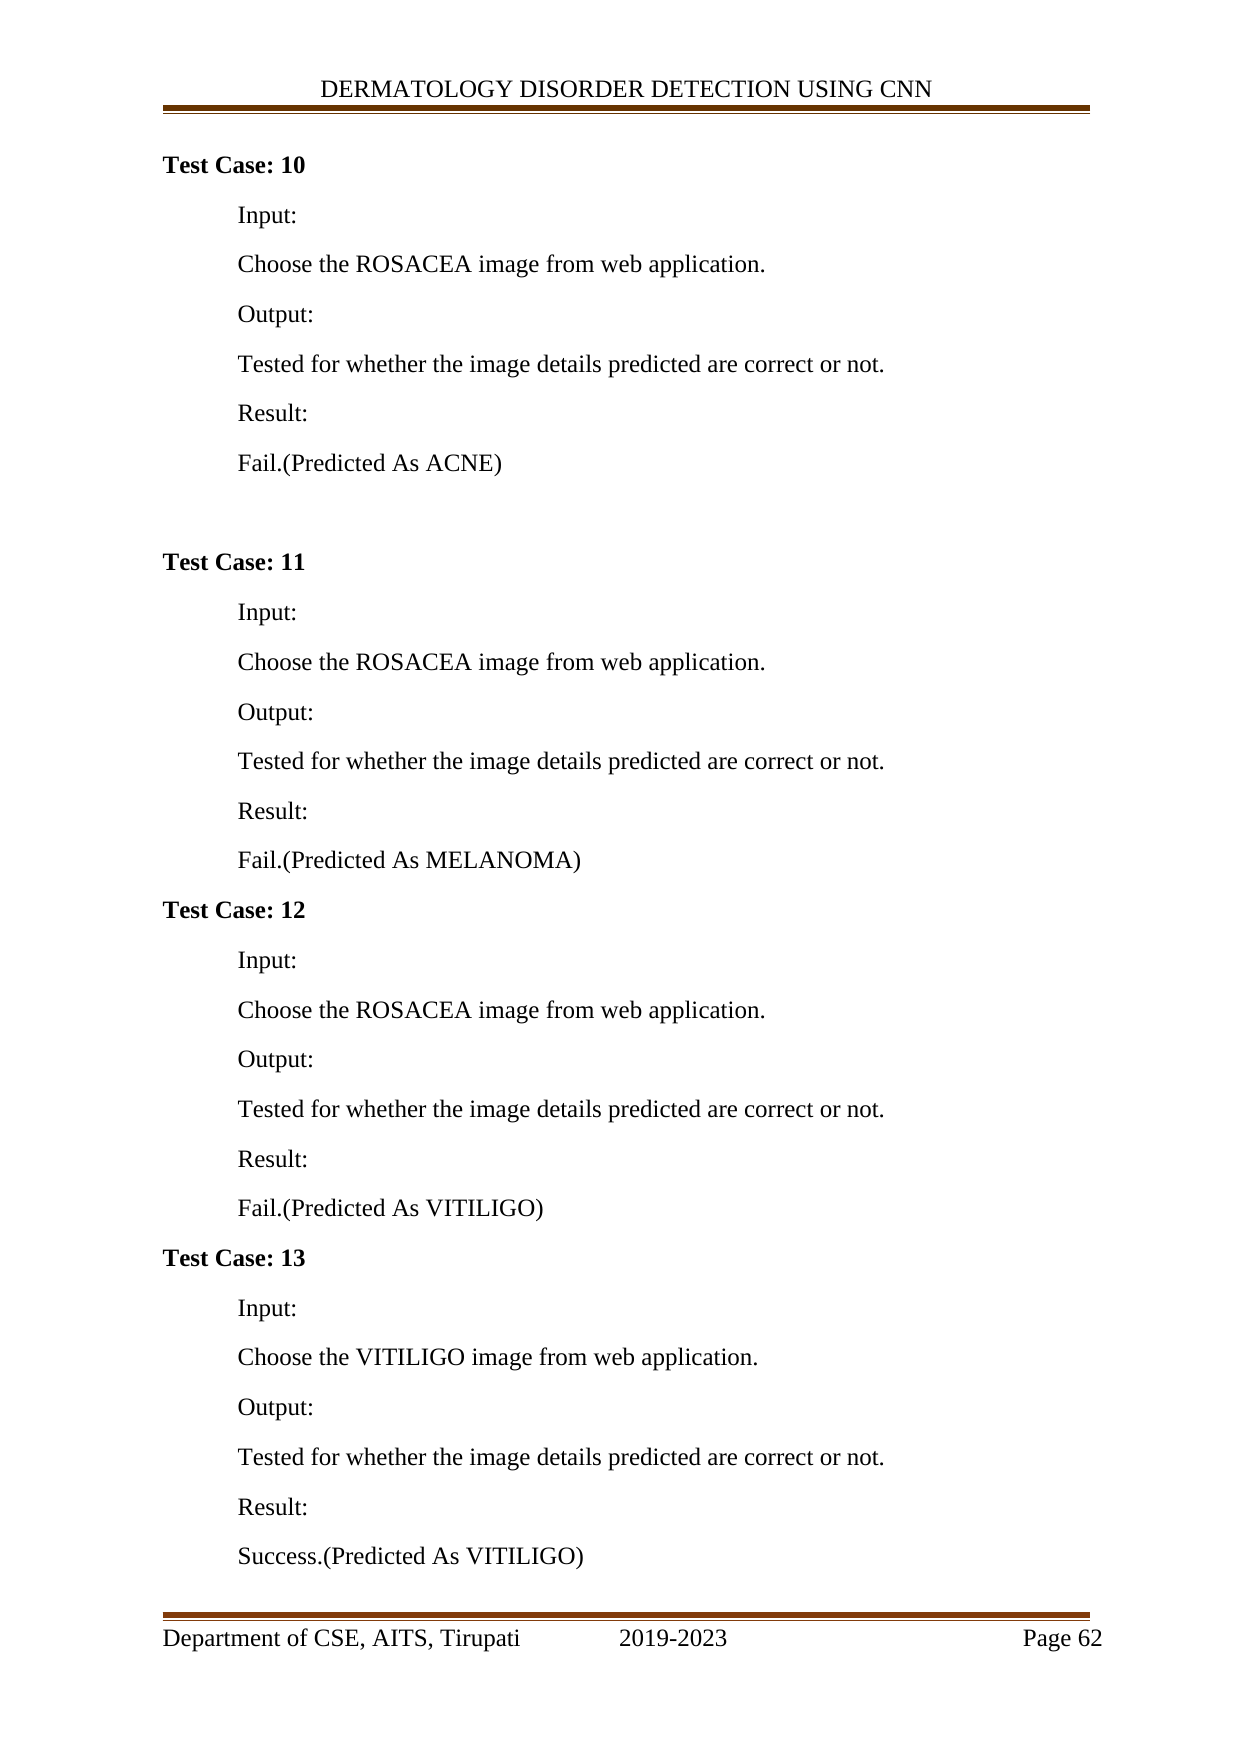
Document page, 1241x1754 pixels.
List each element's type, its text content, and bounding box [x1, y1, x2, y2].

text Test Case: 11 [162, 547, 1090, 576]
text Fail.(Predicted As MELANOMA) [162, 846, 1090, 874]
text Output: [237, 299, 1090, 328]
text Input: [237, 1293, 1090, 1322]
text Tested for whether the image details predicted are correct or not. [237, 1094, 1090, 1123]
text Input: [237, 200, 1090, 228]
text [237, 1442, 1090, 1471]
text Result: [237, 1144, 1090, 1172]
text Result: [237, 398, 1090, 427]
text Result: [237, 1492, 1090, 1520]
text Choose the ROSACEA image from web application. [237, 995, 1090, 1023]
text Result: [237, 796, 1090, 825]
text Test Case: 10 [162, 150, 1090, 179]
text Fail.(Predicted As ACNE) [162, 448, 1090, 477]
text Tested for whether the image details predicted are correct or not. [237, 746, 1090, 775]
text Output: [237, 1392, 1090, 1421]
text Test Case: 12 [162, 895, 1090, 924]
text Input: [237, 597, 1090, 626]
text Test Case: 13 [162, 1243, 1090, 1272]
text Output: [237, 1044, 1090, 1073]
text Input: [237, 945, 1090, 974]
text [237, 249, 1090, 278]
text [237, 349, 1090, 377]
text Output: [237, 697, 1090, 725]
text Choose the ROSACEA image from web application. [237, 647, 1090, 676]
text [237, 1342, 1090, 1371]
text Success.(Predicted As VITILIGO) [162, 1541, 1090, 1570]
text Fail.(Predicted As VITILIGO) [237, 1193, 1090, 1222]
